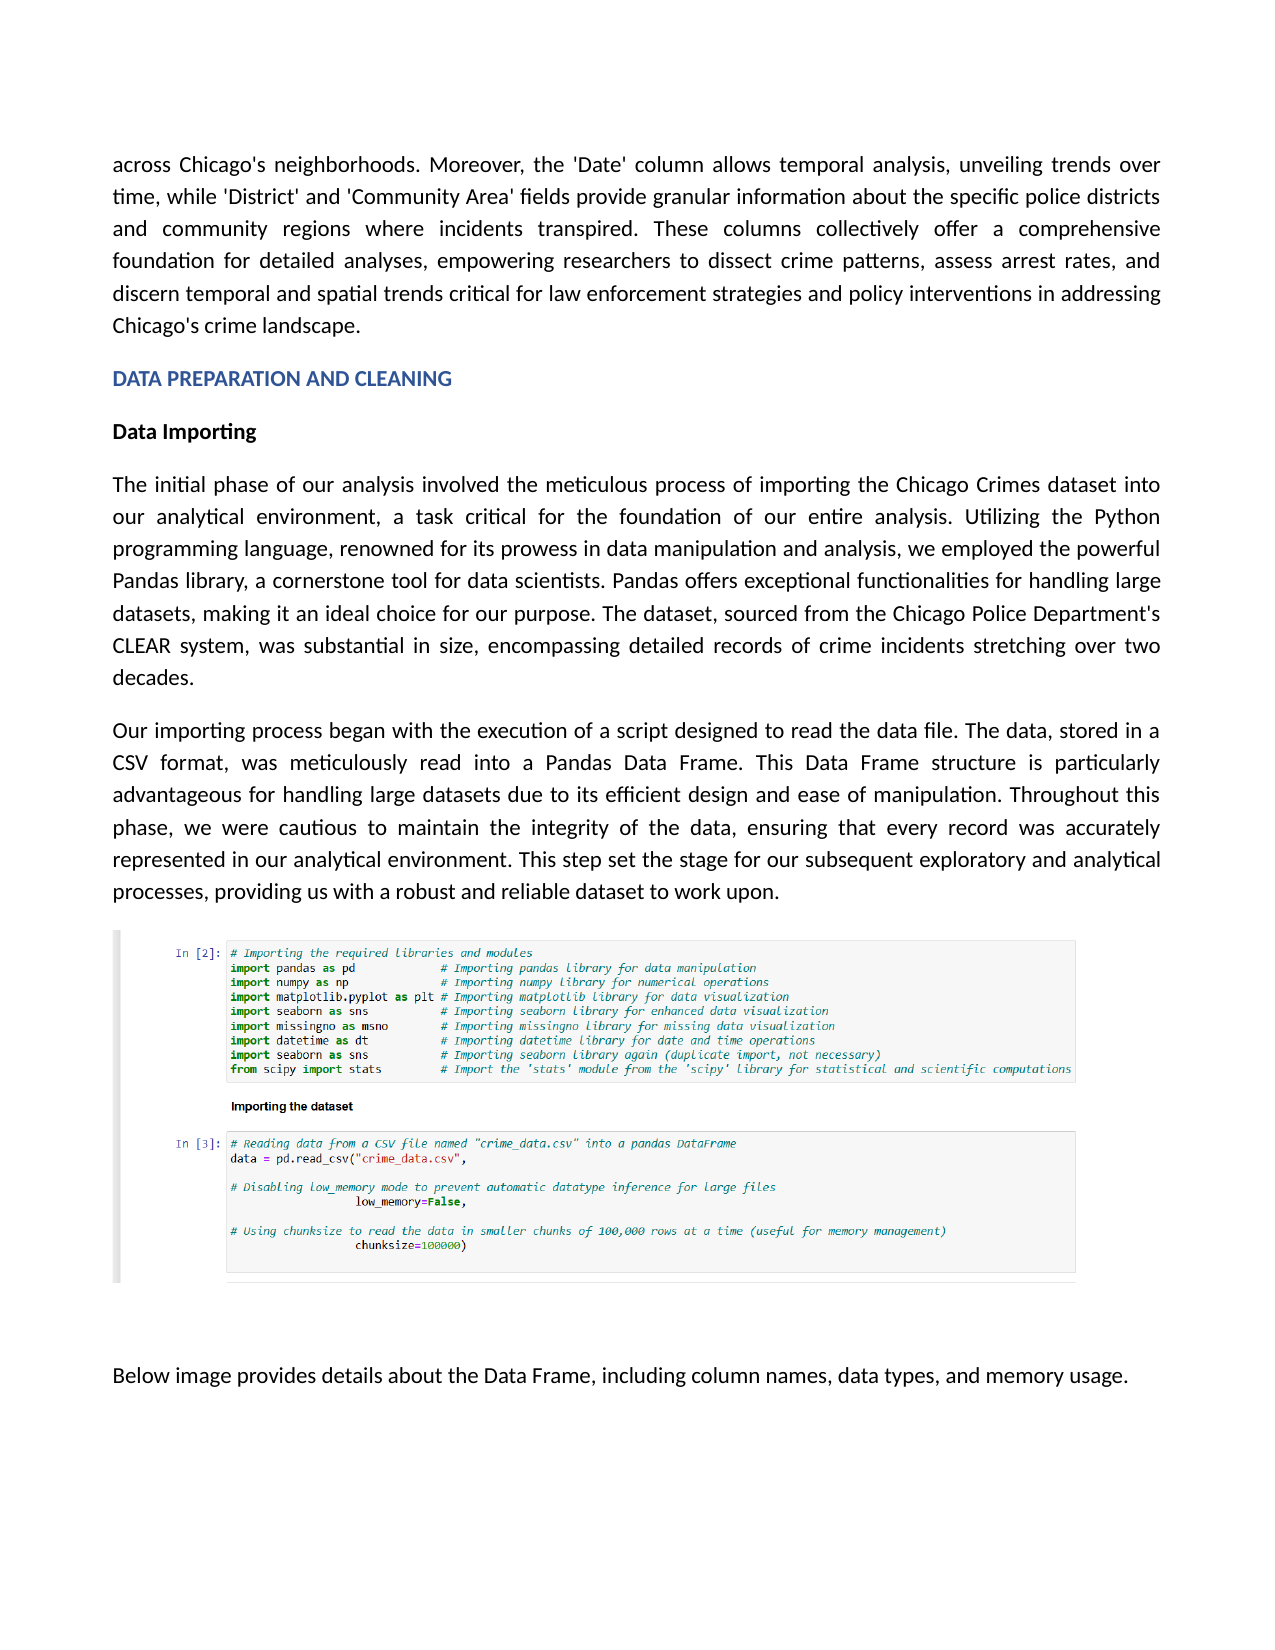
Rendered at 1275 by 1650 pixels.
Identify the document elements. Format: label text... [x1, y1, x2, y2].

subtitle DATA PREPARATION AND CLEANING [112, 364, 1162, 392]
text Data Importing [112, 417, 1162, 445]
text Below image provides details about the Data Frame, including column names, data types, and memory usage. [112, 1361, 1162, 1389]
text Our importing process began with the execution of a script designed to read the data file. The data, stored in a CSV format, was meticulously read into a Pandas Data Frame. This Data Frame structure is particularly advantageous for handling large datasets due to its efficient design and ease of manipulation. Throughout this phase, we were cautious to maintain the integrity of the data, ensuring that every record was accurately represented in our analytical environment. This step set the stage for our subsequent exploratory and analytical processes, providing us with a robust and reliable dataset to work upon. [112, 716, 1162, 905]
text The initial phase of our analysis involved the meticulous process of importing the Chicago Crimes dataset into our analytical environment, a task critical for the foundation of our entire analysis. Utilizing the Python programming language, renowned for its prowess in data manipulation and analysis, we employed the powerful Pandas library, a cornerstone tool for data scientists. Pandas offers exceptional functionalities for handling large datasets, making it an ideal choice for our purpose. The dataset, sourced from the Chicago Police Department's CLEAR system, was substantial in size, encompassing detailed records of crime incidents stretching over two decades. [112, 470, 1162, 691]
picture [112, 930, 1088, 1283]
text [112, 150, 1162, 339]
